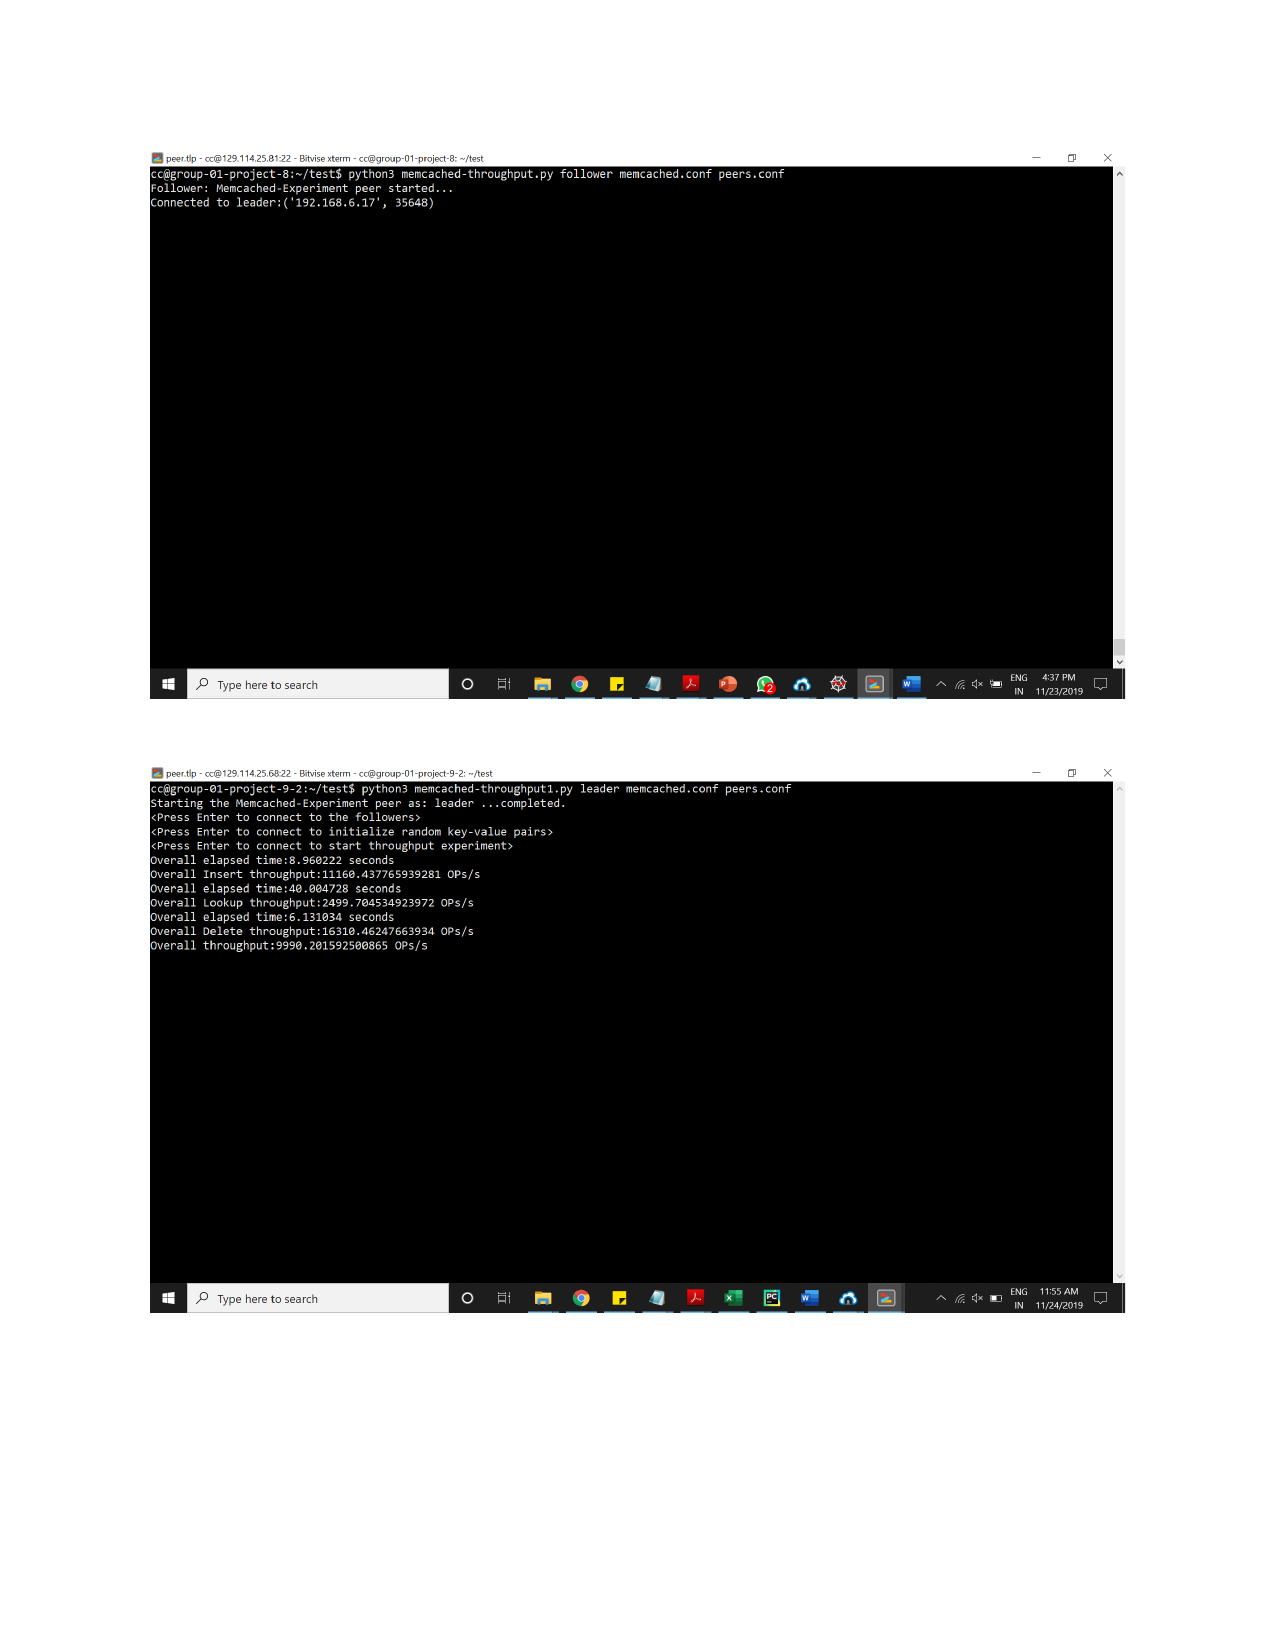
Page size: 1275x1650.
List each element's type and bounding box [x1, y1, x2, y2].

picture [150, 150, 1125, 699]
picture [150, 764, 1125, 1313]
